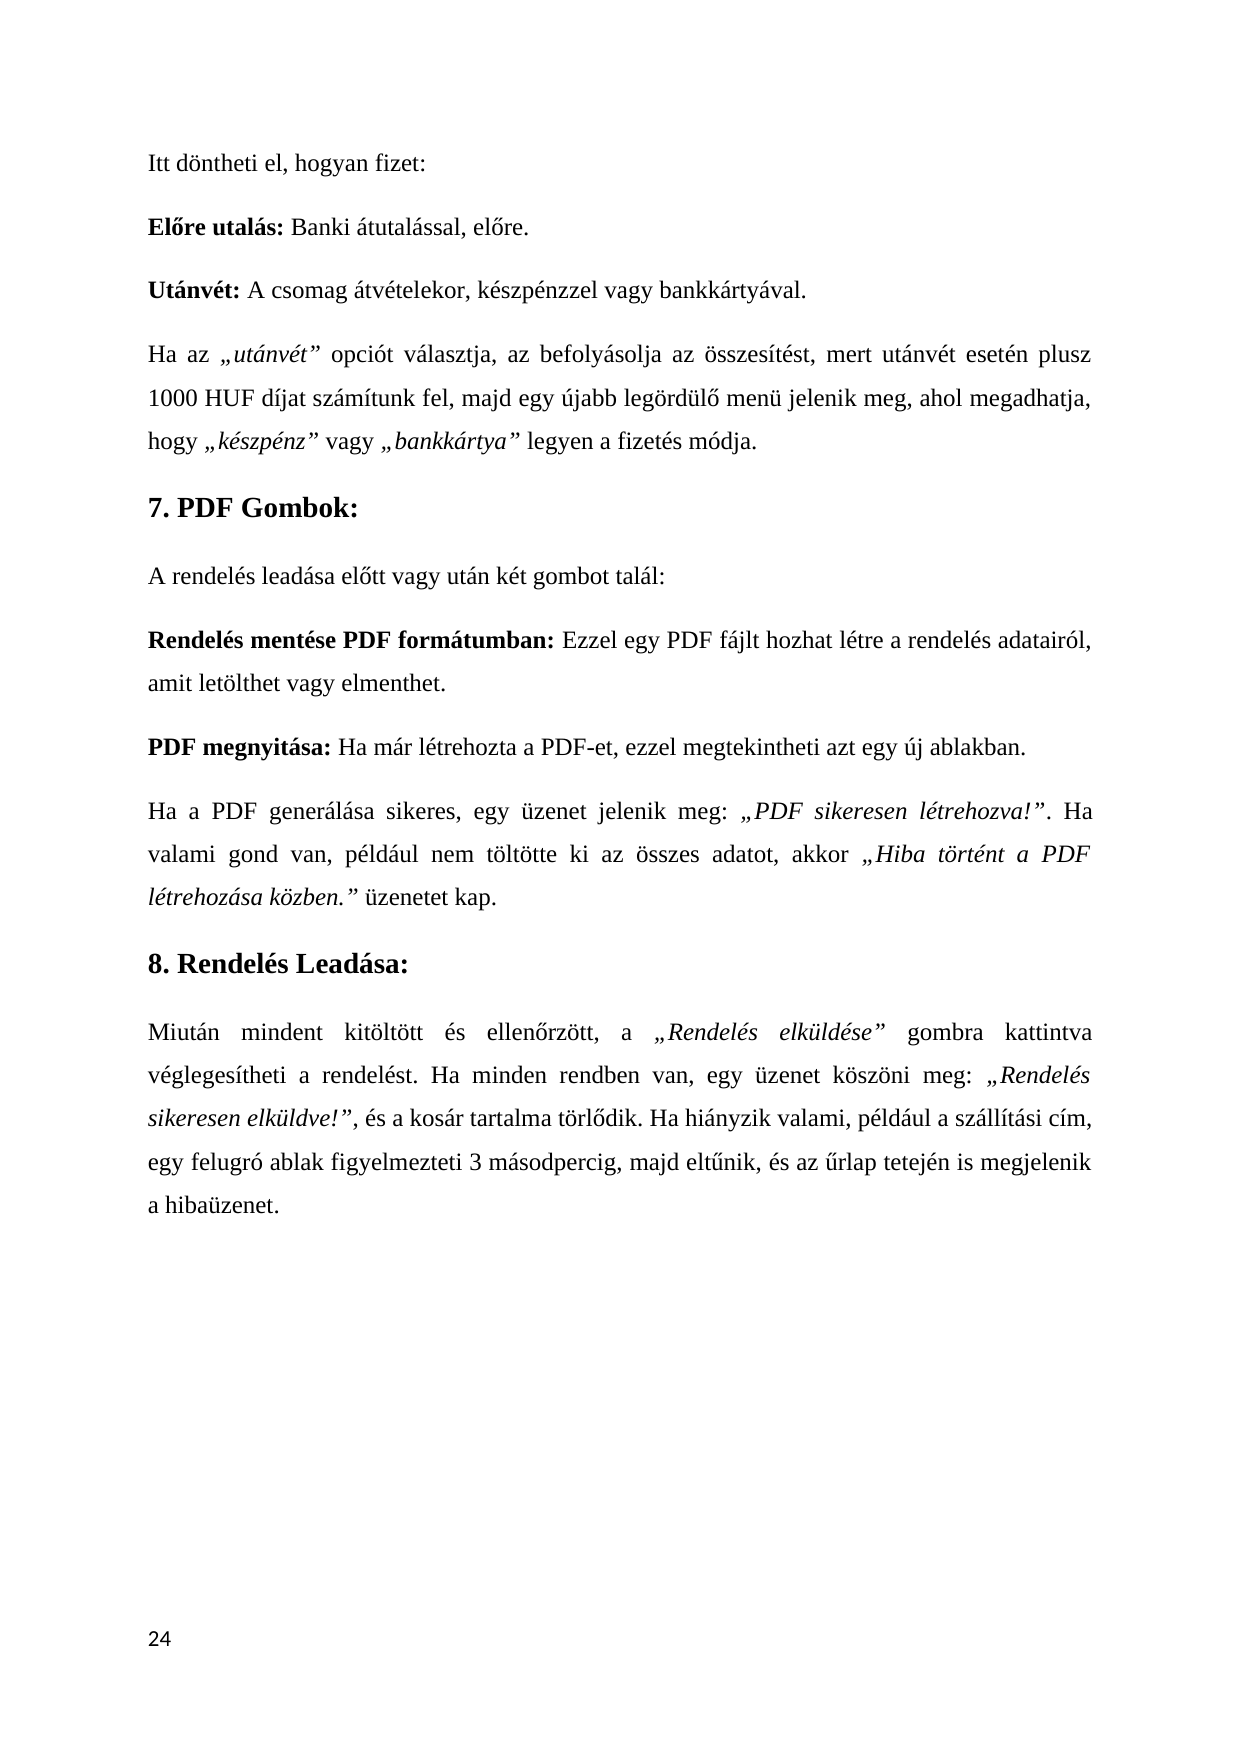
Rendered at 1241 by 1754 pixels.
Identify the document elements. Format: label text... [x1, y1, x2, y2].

text Előre utalás: Banki átutalással, előre. [148, 212, 1093, 240]
text Ha az „utánvét” opciót választja, az befolyásolja az összesítést, mert utánvét esetén plusz 1000 HUF díjat számítunk fel, majd egy újabb legördülő menü jelenik meg, ahol megadhatja, hogy „készpénz” vagy „bankkártya” legyen a fizetés módja. [148, 339, 1093, 454]
text PDF megnyitása: Ha már létrehozta a PDF-et, ezzel megtekintheti azt egy új ablakban. [148, 732, 1093, 761]
text Utánvét: A csomag átvételekor, készpénzzel vagy bankkártyával. [148, 276, 1093, 304]
text Itt döntheti el, hogyan fizet: [148, 148, 1093, 176]
text Miután mindent kitöltött és ellenőrzött, a „Rendelés elküldése” gombra kattintva véglegesítheti a rendelést. Ha minden rendben van, egy üzenet köszöni meg: „Rendelés sikeresen elküldve!”, és a kosár tartalma törlődik. Ha hiányzik valami, például a szállítási cím, egy felugró ablak figyelmezteti 3 másodpercig, majd eltűnik, és az űrlap tetején is megjelenik a hibaüzenet. [148, 1017, 1093, 1218]
text A rendelés leadása előtt vagy után két gombot talál: [148, 561, 1093, 589]
text 8. Rendelés Leadása: [148, 946, 1093, 979]
text Rendelés mentése PDF formátumban: Ezzel egy PDF fájlt hozhat létre a rendelés adatairól, amit letölthet vagy elmenthet. [148, 625, 1093, 697]
text Ha a PDF generálása sikeres, egy üzenet jelenik meg: „PDF sikeresen létrehozva!”. Ha valami gond van, például nem töltötte ki az összes adatot, akkor „Hiba történt a PDF létrehozása közben.” üzenetet kap. [148, 796, 1093, 911]
text 7. PDF Gombok: [148, 490, 1093, 523]
